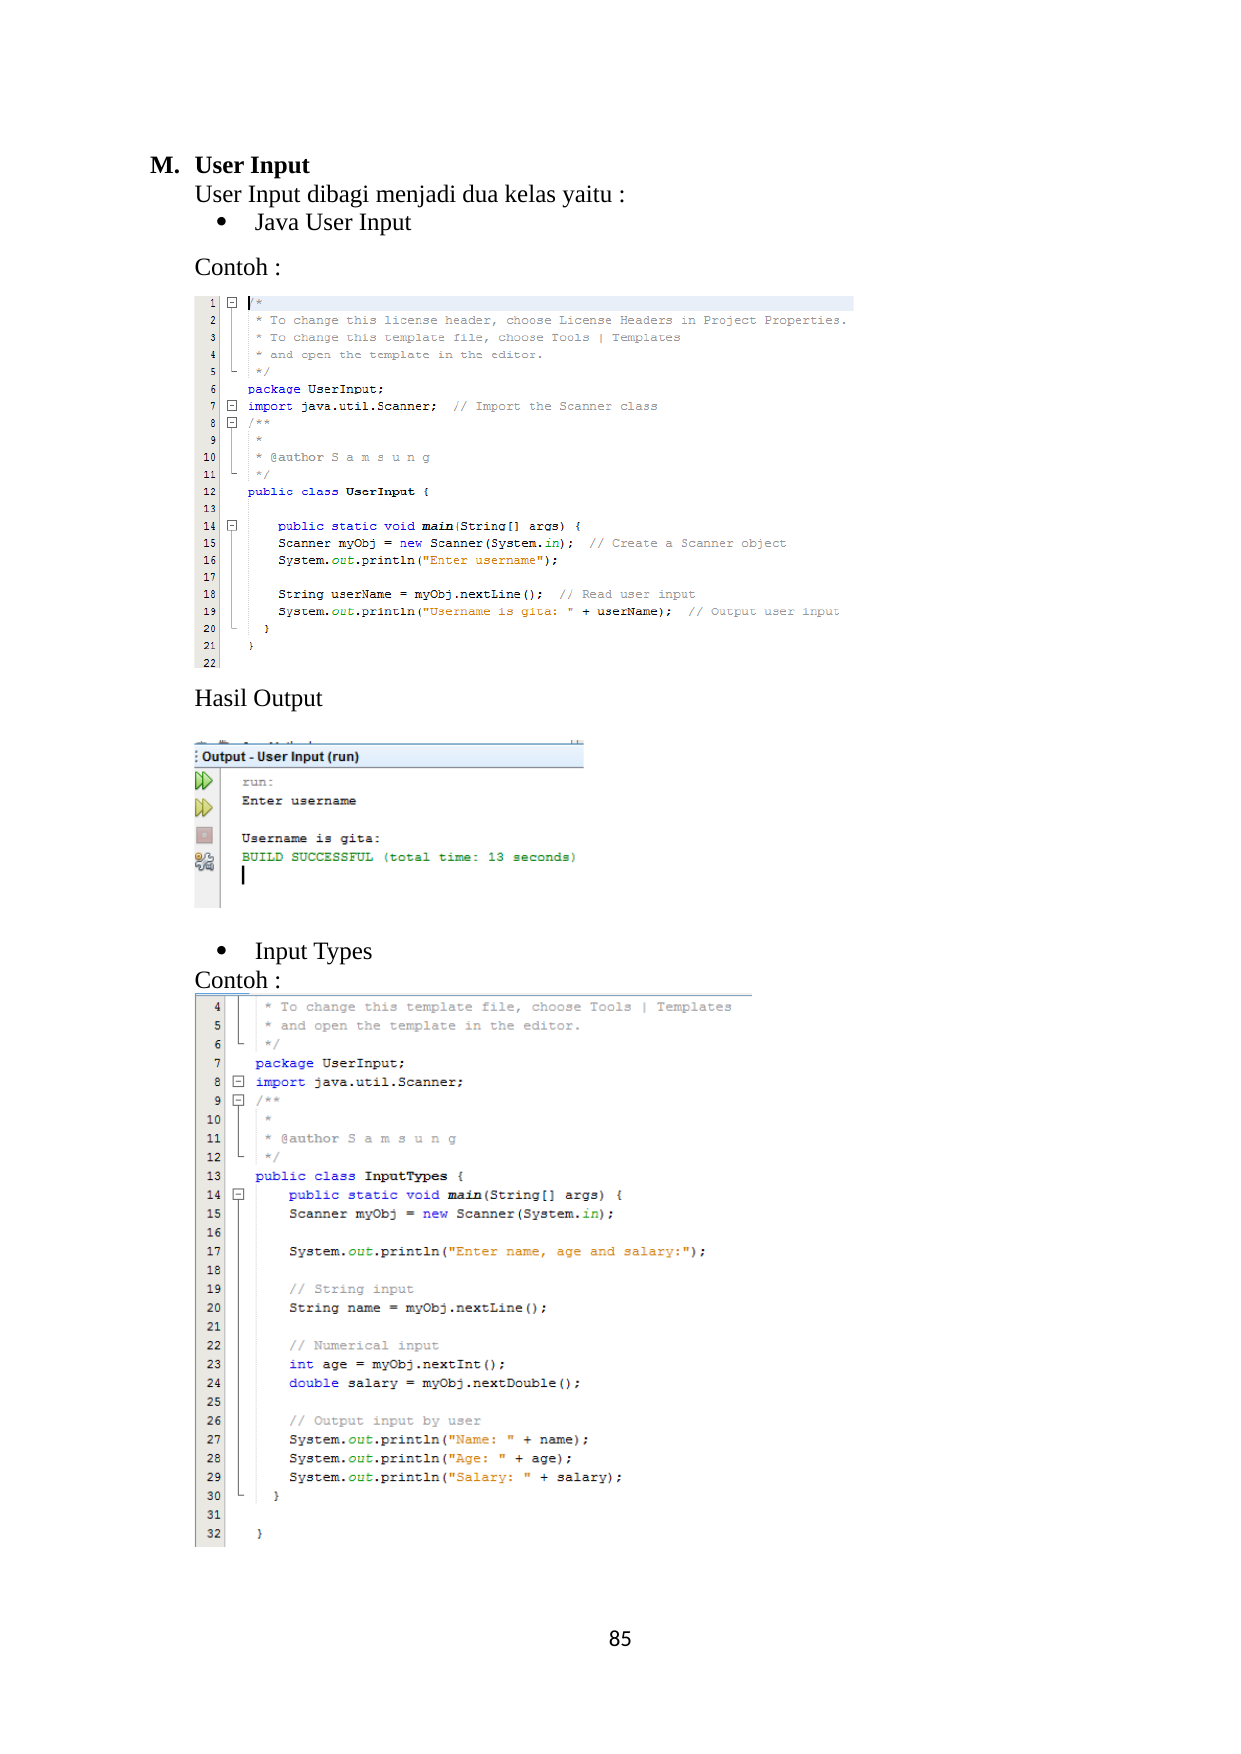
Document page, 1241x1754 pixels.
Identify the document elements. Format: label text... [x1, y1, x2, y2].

picture [194, 296, 854, 668]
picture [194, 740, 584, 908]
picture [194, 993, 752, 1547]
list Contoh : [194, 965, 1090, 994]
list Java User Input [217, 207, 1090, 236]
list Input Types [217, 936, 1090, 965]
list Hasil Output [194, 683, 1090, 712]
text Contoh : [194, 252, 1090, 281]
list User Input [150, 150, 1090, 179]
list User Input dibagi menjadi dua kelas yaitu : [194, 179, 1090, 207]
